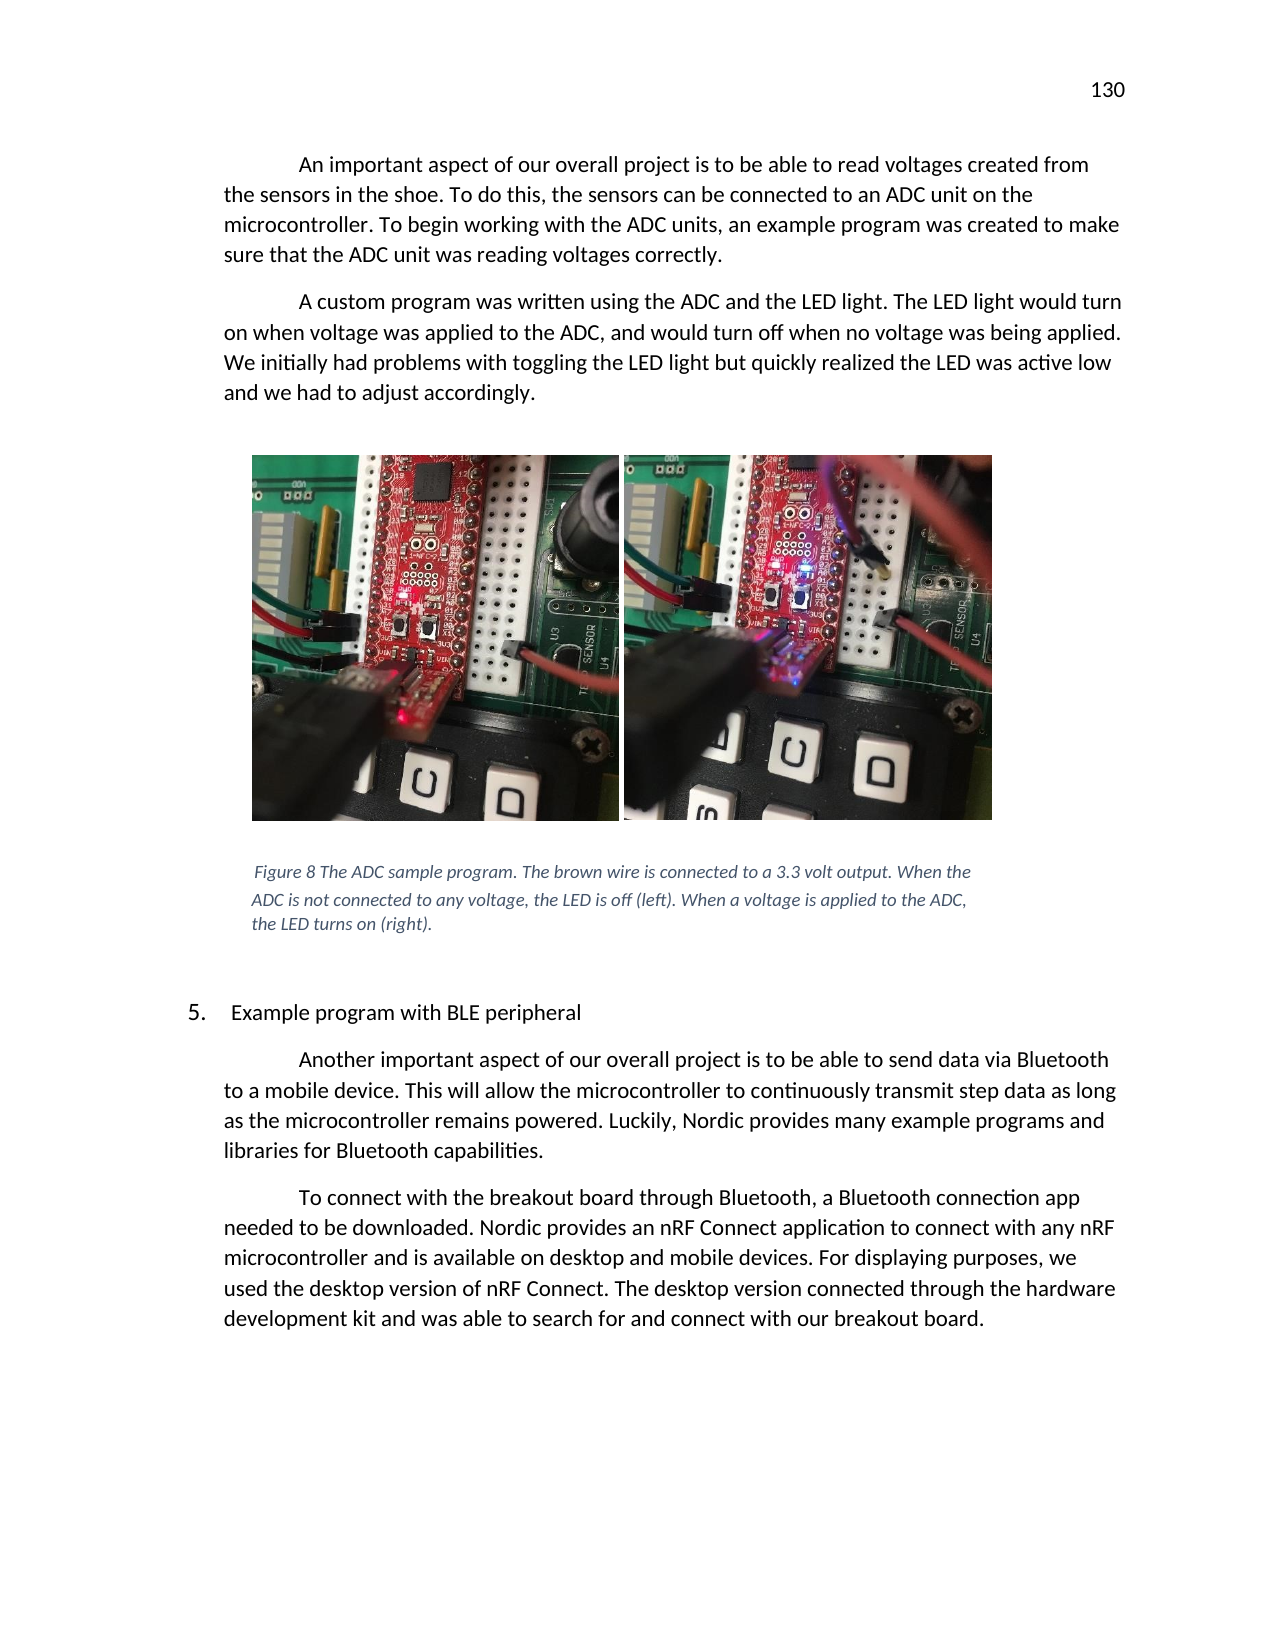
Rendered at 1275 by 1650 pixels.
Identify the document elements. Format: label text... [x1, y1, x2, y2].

text An important aspect of our overall project is to be able to read voltages created from the sensors in the shoe. To do this, the sensors can be connected to an ADC unit on the microcontroller. To begin working with the ADC units, an example program was created to make sure that the ADC unit was reading voltages correctly. [223, 150, 1125, 269]
picture [624, 455, 992, 820]
text ADC is not connected to any voltage, the LED is off (left). When a voltage is applied to the ADC, the LED turns on (right). [148, 888, 991, 935]
picture [252, 455, 619, 821]
text Figure 8 The ADC sample program. The brown wire is connected to a 3.3 volt output. When the [254, 861, 991, 883]
list Example program with BLE peripheral [187, 996, 1125, 1027]
text Another important aspect of our overall project is to be able to send data via Bluetooth to a mobile device. This will allow the microcontroller to continuously transmit step data as long as the microcontroller remains powered. Luckily, Nordic provides many example programs and libraries for Bluetooth capabilities. [223, 1046, 1125, 1164]
text To connect with the breakout board through Bluetooth, a Bluetooth connection app needed to be downloaded. Nordic provides an nRF Connect application to connect with any nRF microcontroller and is available on desktop and mobile devices. For displaying purposes, we used the desktop version of nRF Connect. The desktop version connected through the hardware development kit and was able to search for and connect with our breakout board. [223, 1183, 1125, 1332]
text A custom program was written using the ADC and the LED light. The LED light would turn on when voltage was applied to the ADC, and would turn off when no voltage was being applied. We initially had problems with toggling the LED light but quickly realized the LED was active low and we had to adjust accordingly. [223, 287, 1125, 406]
